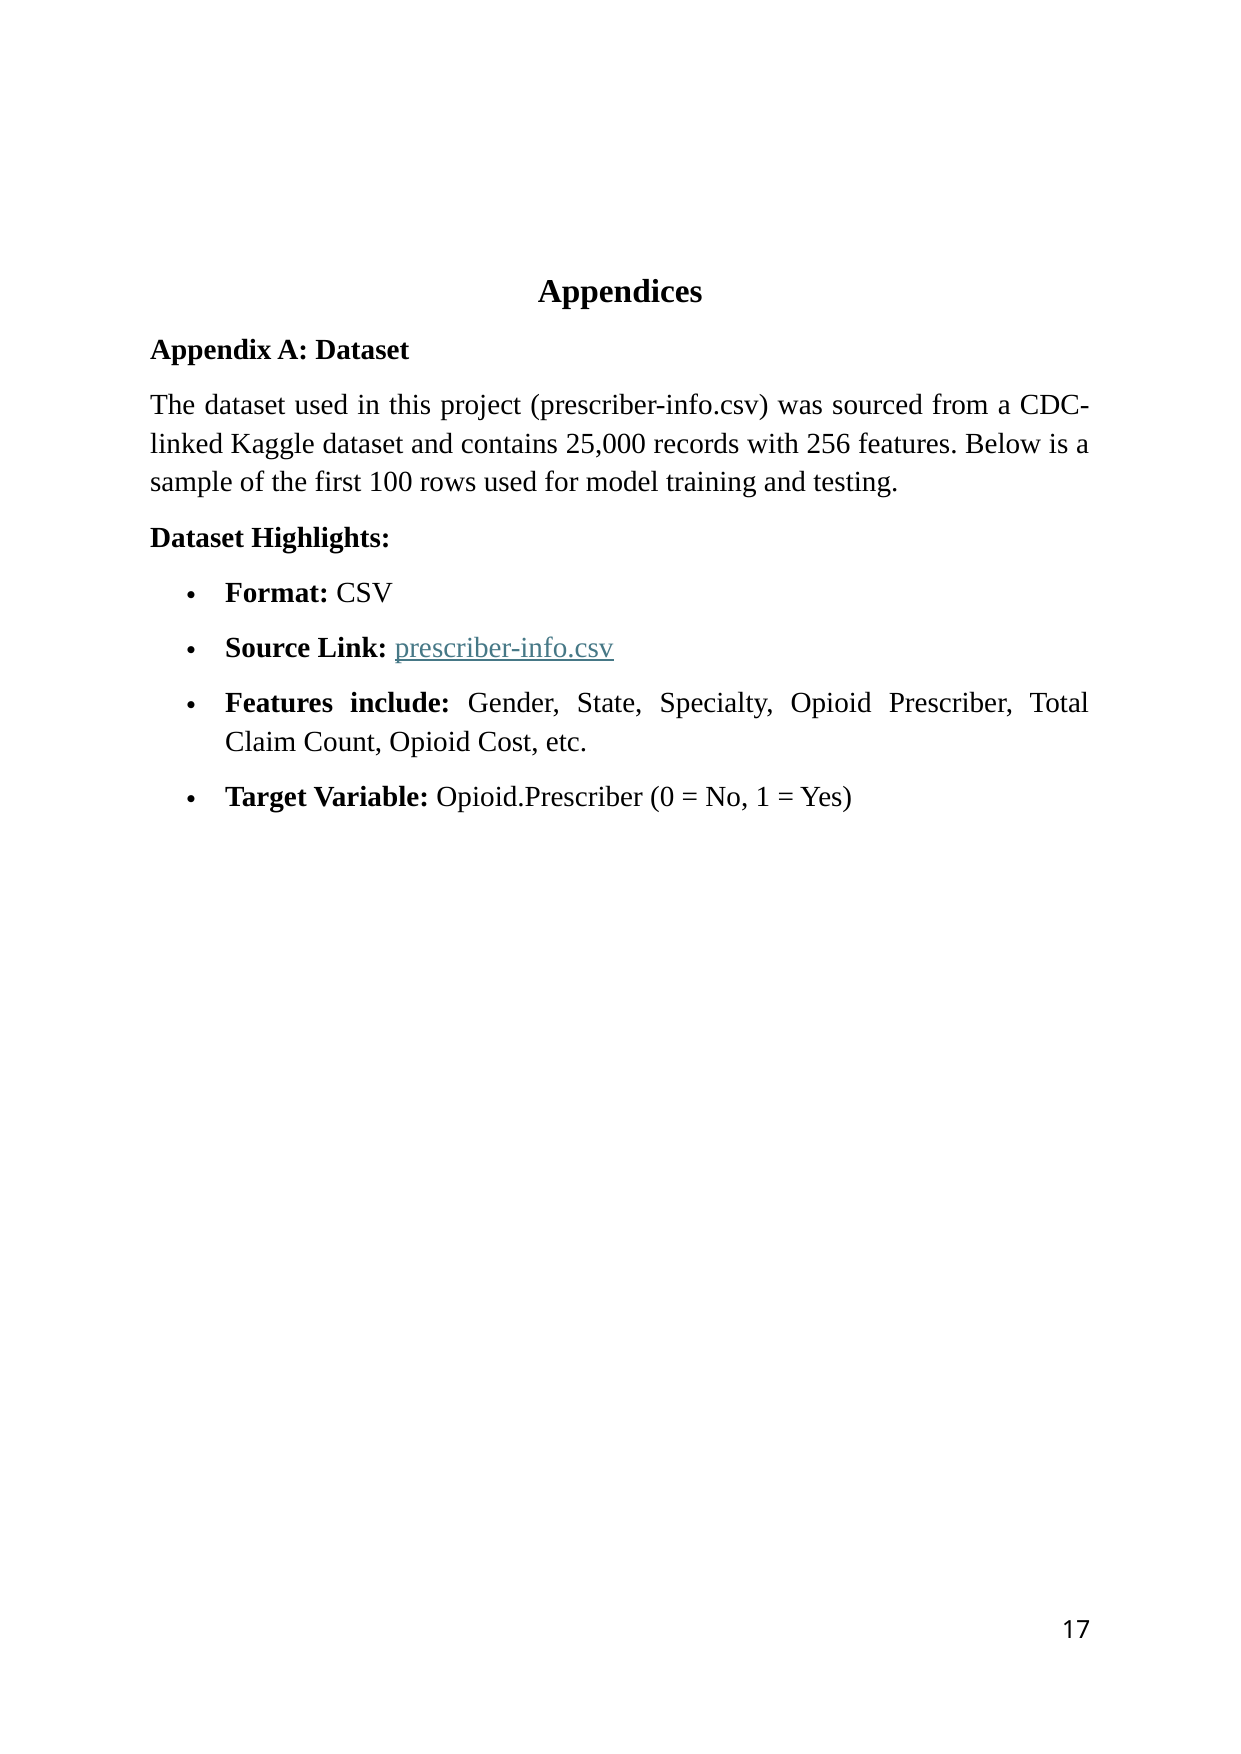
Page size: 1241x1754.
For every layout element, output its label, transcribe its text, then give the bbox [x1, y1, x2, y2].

text Appendix A: Dataset [150, 332, 1090, 366]
list Source Link: prescriber-info.csv [187, 630, 1090, 664]
text Appendices [150, 271, 1090, 310]
text The dataset used in this project (prescriber-info.csv) was sourced from a CDC-linked Kaggle dataset and contains 25,000 records with 256 features. Below is a sample of the first 100 rows used for model training and testing. [150, 387, 1090, 498]
text Dataset Highlights: [150, 520, 1090, 553]
list Format: CSV [187, 575, 1090, 608]
list Features include: Gender, State, Specialty, Opioid Prescriber, Total Claim Count, Opioid Cost, etc. [187, 685, 1090, 757]
list Target Variable: Opioid.Prescriber (0 = No, 1 = Yes) [187, 779, 1090, 813]
